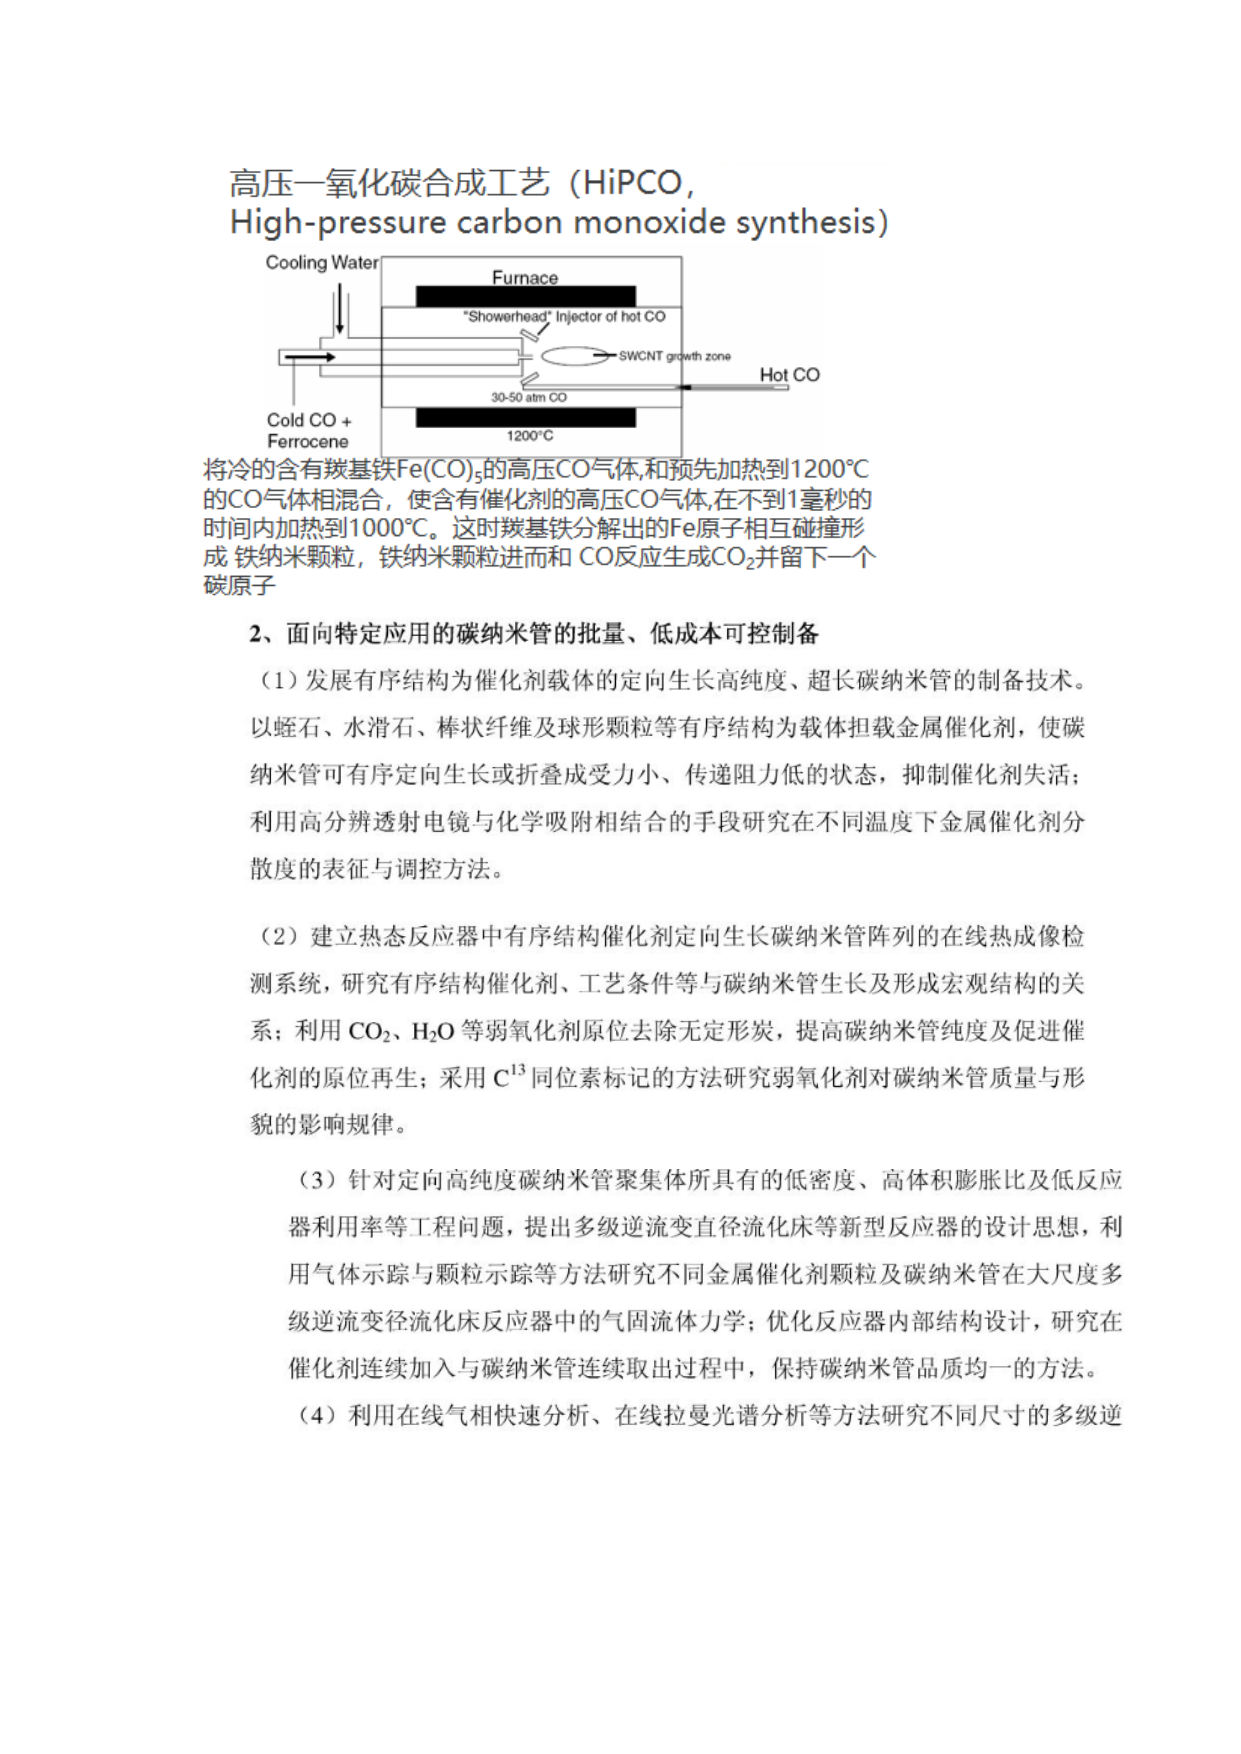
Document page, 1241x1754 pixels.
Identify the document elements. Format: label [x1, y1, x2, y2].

picture [187, 162, 896, 600]
picture [268, 1169, 1134, 1435]
picture [225, 617, 1091, 885]
picture [225, 909, 1091, 1142]
